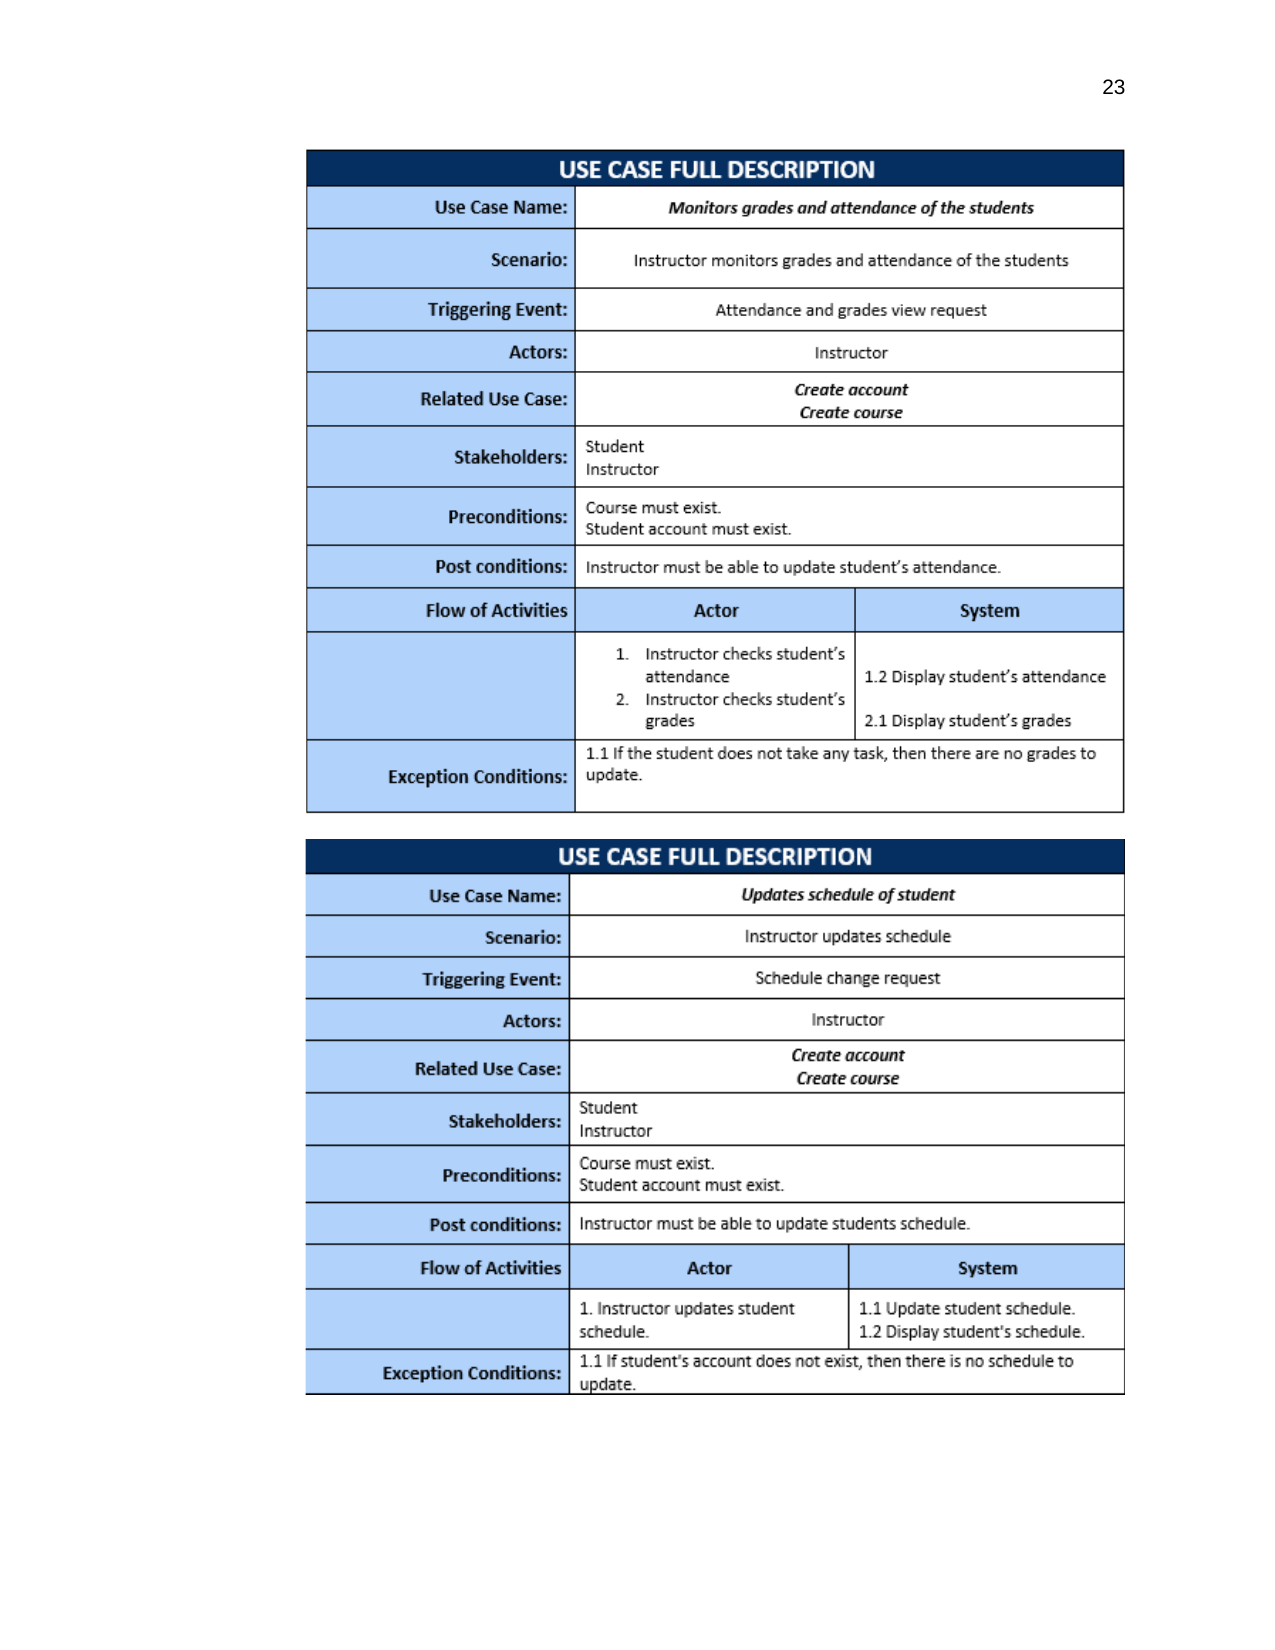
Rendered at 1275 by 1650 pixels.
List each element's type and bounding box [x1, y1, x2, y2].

picture [305, 839, 1125, 1395]
picture [306, 147, 1125, 816]
